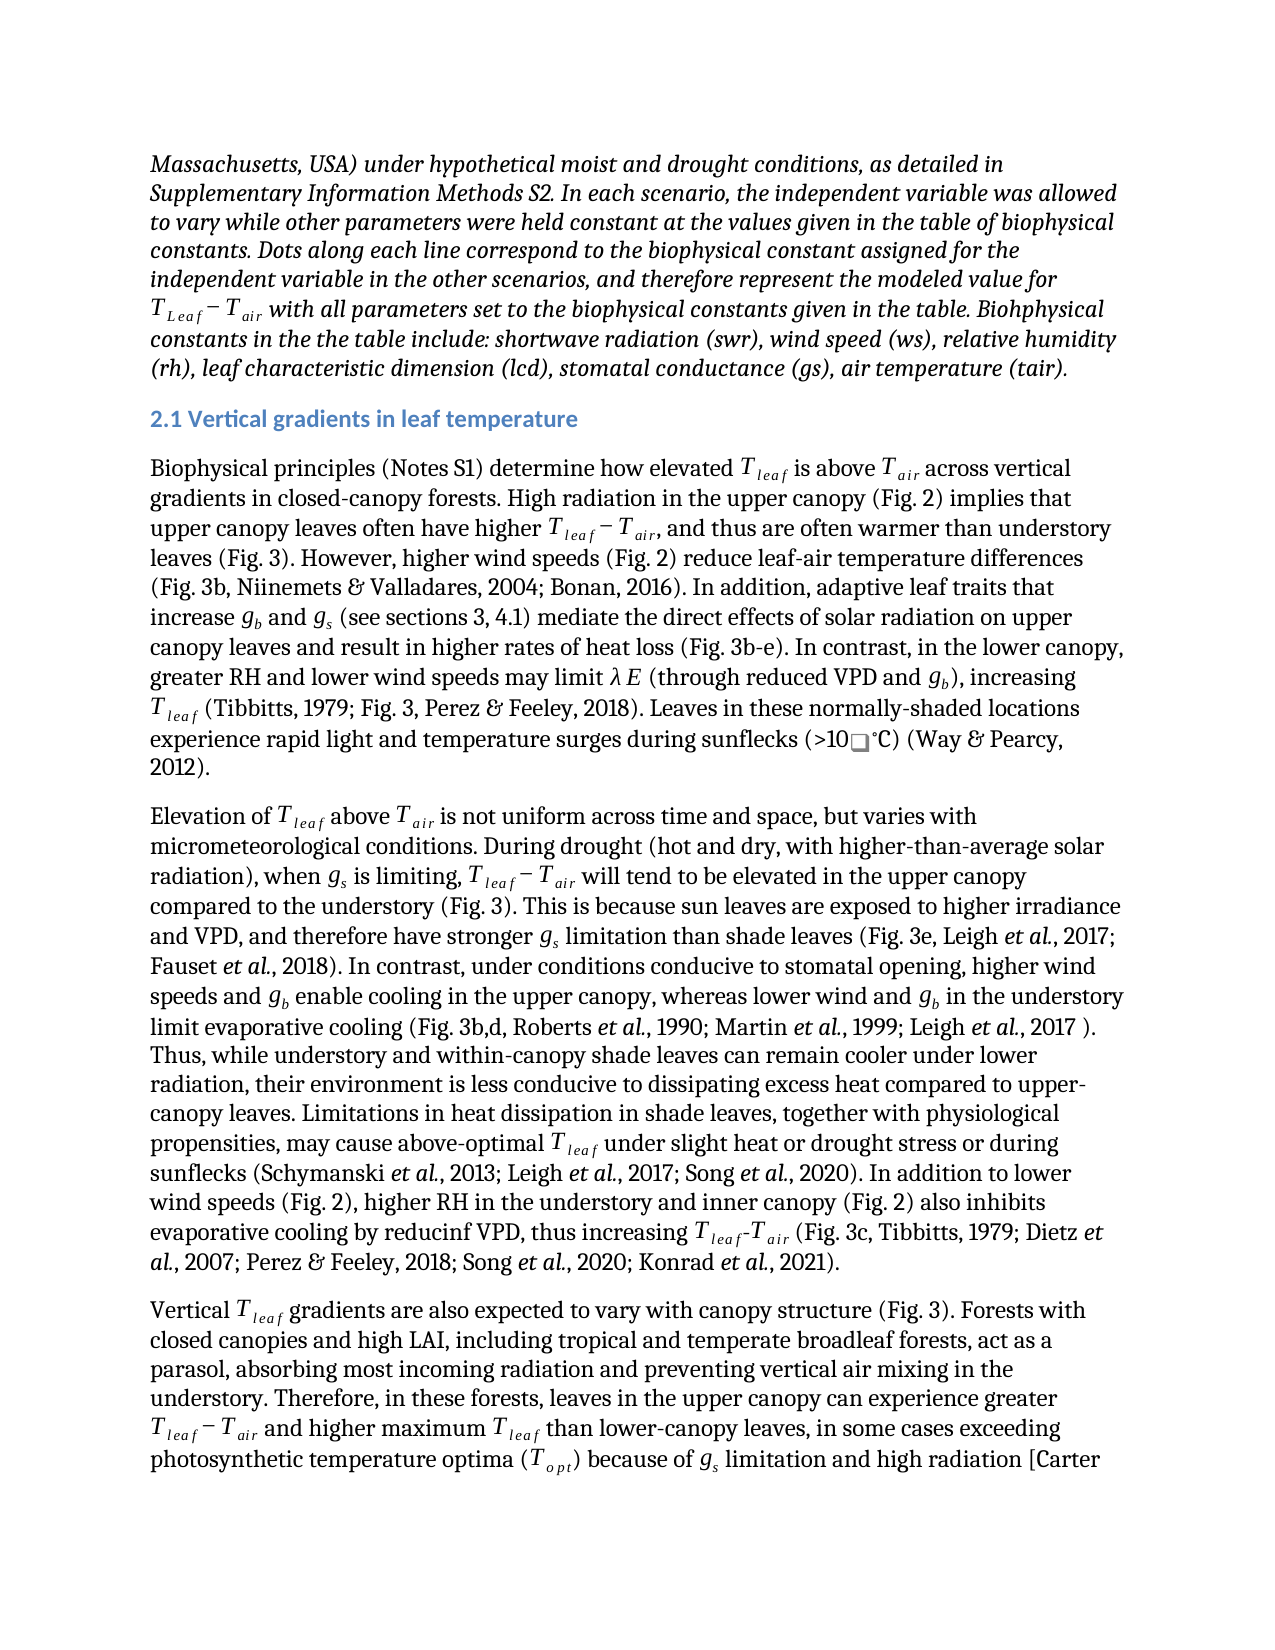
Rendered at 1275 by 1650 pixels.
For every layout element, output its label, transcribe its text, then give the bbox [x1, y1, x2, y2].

text Elevation of above is not uniform across time and space, but varies with micrometeorological conditions. During drought (hot and dry, with higher-than-average solar radiation), when is limiting, will tend to be elevated in the upper canopy compared to the understory (Fig. 3). This is because sun leaves are exposed to higher irradiance and VPD, and therefore have stronger limitation than shade leaves (Fig. 3e, Leigh et al., 2017; Fauset et al., 2018). In contrast, under conditions conducive to stomatal opening, higher wind speeds and enable cooling in the upper canopy, whereas lower wind and in the understory limit evaporative cooling (Fig. 3b,d, Roberts et al., 1990; Martin et al., 1999; Leigh et al., 2017 ). Thus, while understory and within-canopy shade leaves can remain cooler under lower radiation, their environment is less conducive to dissipating excess heat compared to upper-canopy leaves. Limitations in heat dissipation in shade leaves, together with physiological propensities, may cause above-optimal under slight heat or drought stress or during sunflecks (Schymanski et al., 2013; Leigh et al., 2017; Song et al., 2020). In addition to lower wind speeds (Fig. 2), higher RH in the understory and inner canopy (Fig. 2) also inhibits evaporative cooling by reducinf VPD, thus increasing - (Fig. 3c, Tibbitts, 1979; Dietz et al., 2007; Perez & Feeley, 2018; Song et al., 2020; Konrad et al., 2021). [150, 801, 1125, 1276]
subtitle 2.1 Vertical gradients in leaf temperature [150, 403, 1125, 434]
text Biophysical principles (Notes S1) determine how elevated is above across vertical gradients in closed-canopy forests. High radiation in the upper canopy (Fig. 2) implies that upper canopy leaves often have higher , and thus are often warmer than understory leaves (Fig. 3). However, higher wind speeds (Fig. 2) reduce leaf-air temperature differences (Fig. 3b, Niinemets & Valladares, 2004; Bonan, 2016). In addition, adaptive leaf traits that increase and (see sections 3, 4.1) mediate the direct effects of solar radiation on upper canopy leaves and result in higher rates of heat loss (Fig. 3b-e). In contrast, in the lower canopy, greater RH and lower wind speeds may limit (through reduced VPD and ), increasing (Tibbitts, 1979; Fig. 3, Perez & Feeley, 2018). Leaves in these normally-shaded locations experience rapid light and temperature surges during sunflecks (>10C) (Way & Pearcy, 2012). [150, 453, 1125, 782]
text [150, 1295, 1125, 1475]
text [150, 150, 1125, 383]
